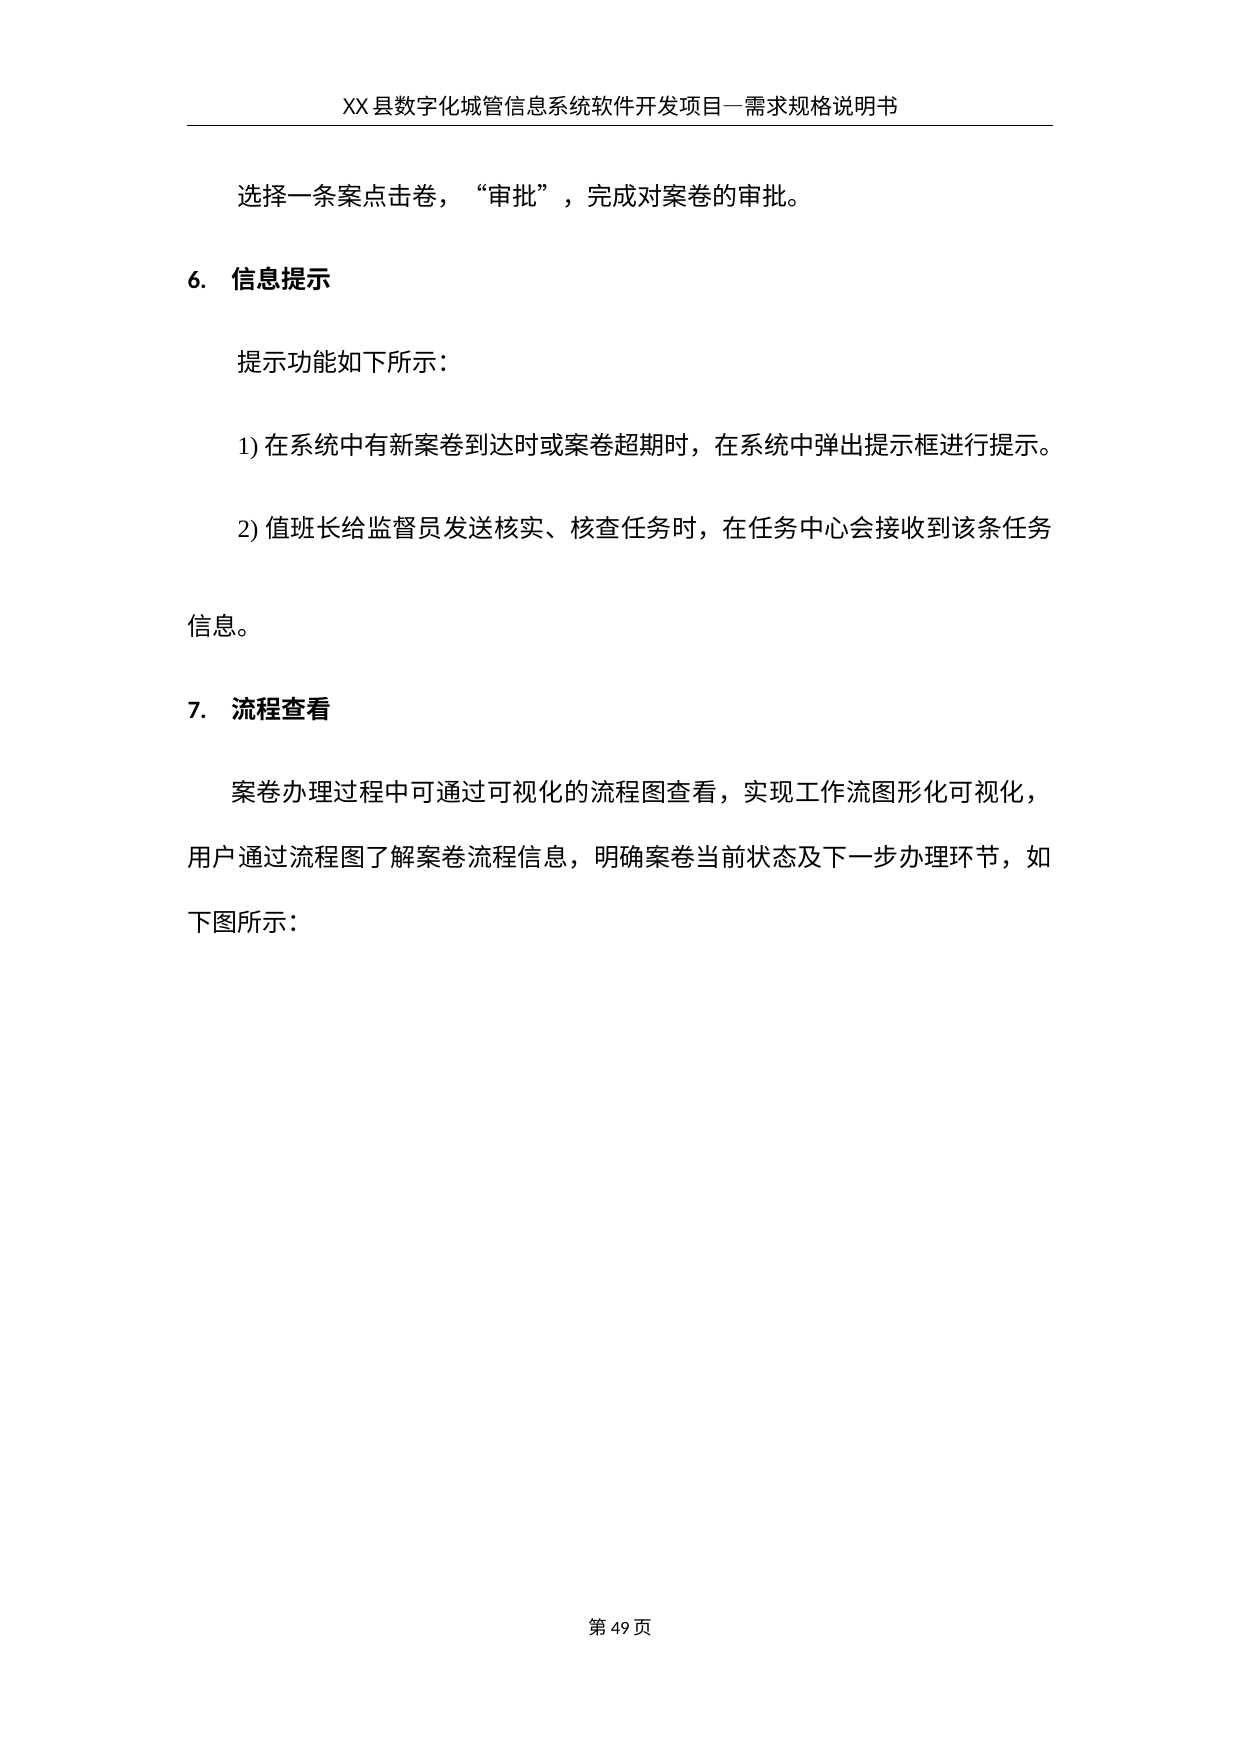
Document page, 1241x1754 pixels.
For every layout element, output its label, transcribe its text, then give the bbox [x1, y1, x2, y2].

text 选择一条案点击卷，“审批”，完成对案卷的审批。 [187, 162, 1053, 227]
text 提示功能如下所示： [187, 328, 1053, 393]
list 流程查看 [187, 675, 1053, 740]
text 1) 在系统中有新案卷到达时或案卷超期时，在系统中弹出提示框进行提示。 [187, 411, 1053, 476]
text 案卷办理过程中可通过可视化的流程图查看，实现工作流图形化可视化，用户通过流程图了解案卷流程信息，明确案卷当前状态及下一步办理环节，如下图所示： [187, 758, 1053, 953]
text 2) 值班长给监督员发送核实、核查任务时，在任务中心会接收到该条任务信息。 [187, 494, 1053, 657]
list 信息提示 [187, 245, 1053, 310]
